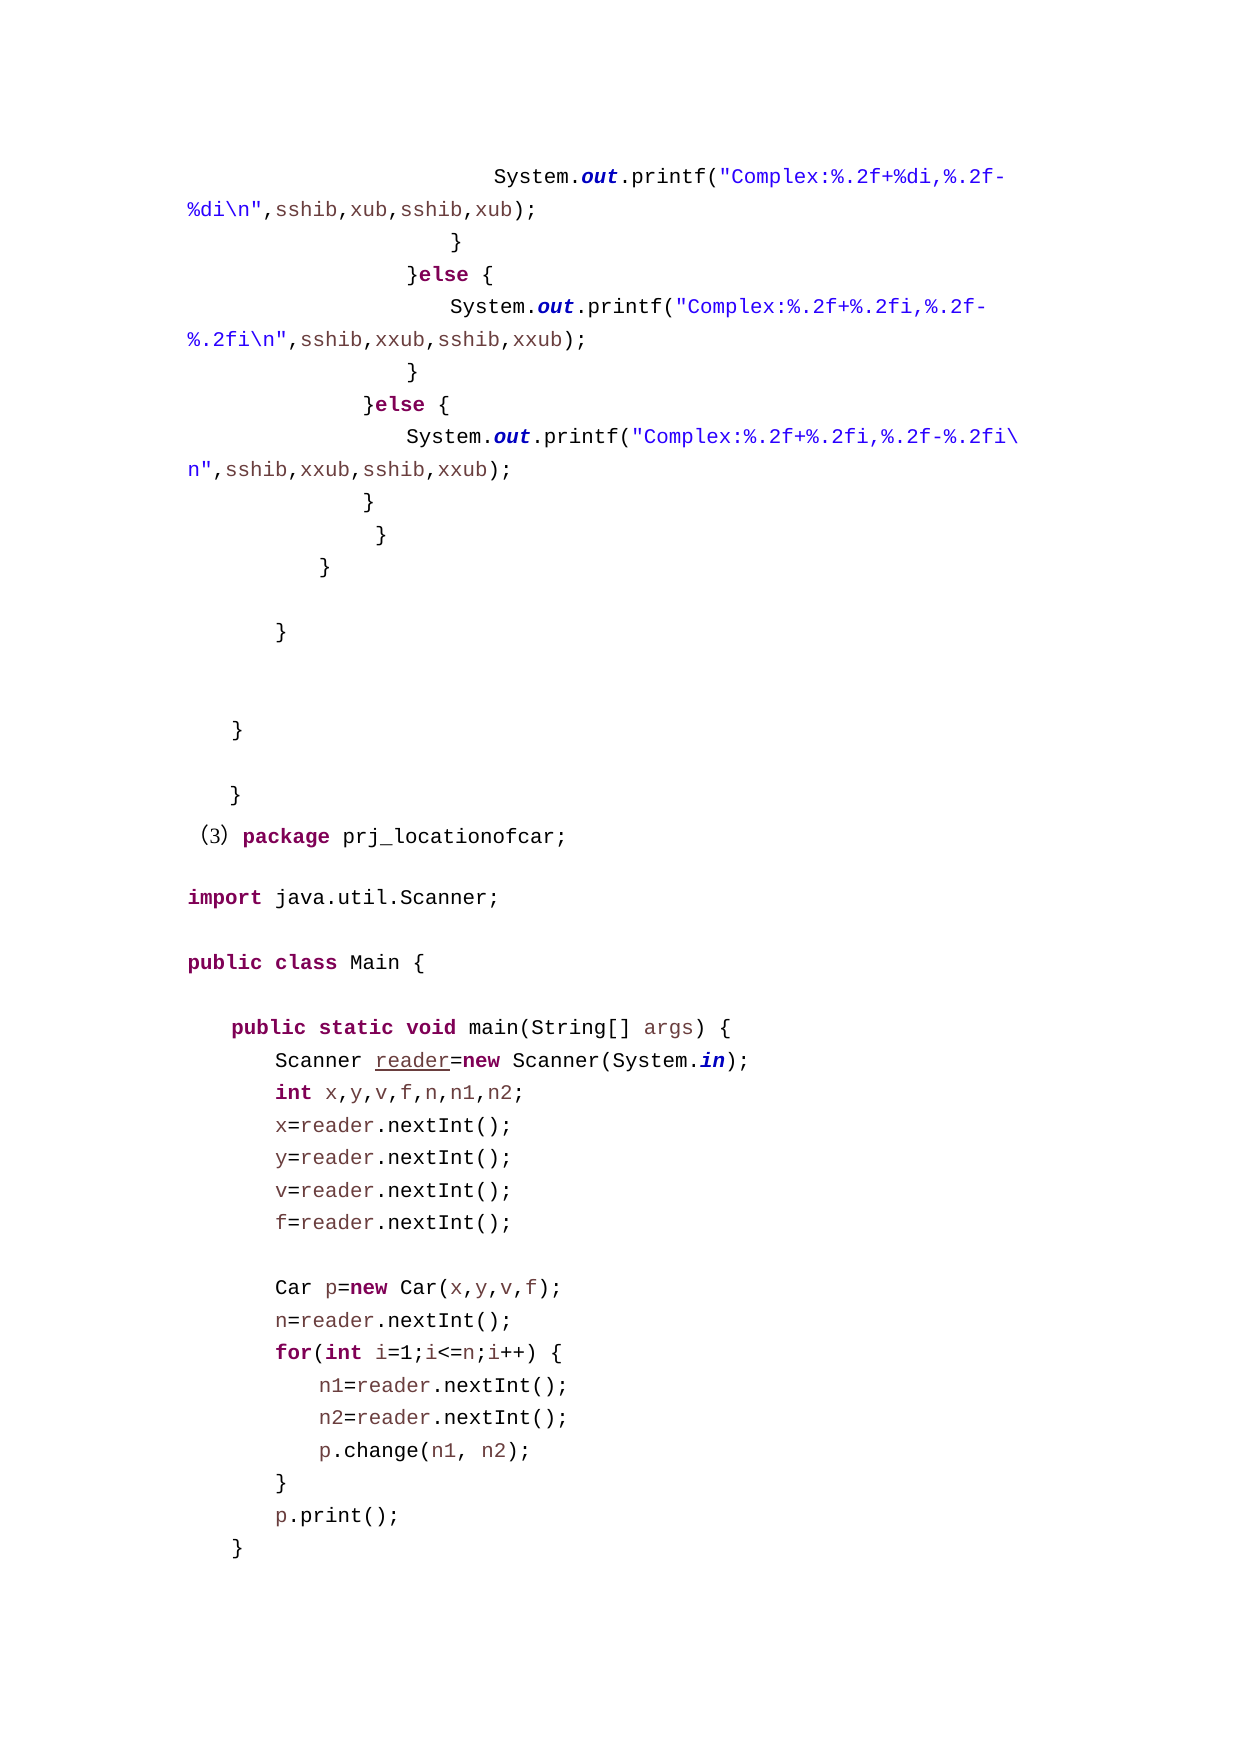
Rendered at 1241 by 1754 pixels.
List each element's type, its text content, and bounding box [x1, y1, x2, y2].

text p.print(); [187, 1500, 1053, 1533]
text y=reader.nextInt(); [187, 1143, 1053, 1175]
text } [187, 617, 1053, 649]
text int x,y,v,f,n,n1,n2; [187, 1078, 1053, 1110]
text System.out.printf("Complex:%.2f+%.2fi,%.2f-%.2fi\n",sshib,xxub,sshib,xxub); [187, 292, 1053, 357]
text import java.util.Scanner; [187, 883, 1053, 915]
text p.change(n1, n2); [187, 1435, 1053, 1468]
text } [187, 1468, 1053, 1500]
text } [187, 714, 1053, 747]
text v=reader.nextInt(); [187, 1175, 1053, 1208]
text f=reader.nextInt(); [187, 1208, 1053, 1240]
text }else { [187, 259, 1053, 292]
text Scanner reader=new Scanner(System.in); [187, 1045, 1053, 1078]
text public class Main { [187, 948, 1053, 980]
text System.out.printf("Complex:%.2f+%di,%.2f-%di\n",sshib,xub,sshib,xub); [187, 162, 1053, 227]
text n2=reader.nextInt(); [187, 1403, 1053, 1435]
text } [187, 519, 1053, 552]
text n=reader.nextInt(); [187, 1305, 1053, 1338]
text for(int i=1;i<=n;i++) { [187, 1338, 1053, 1370]
text } [187, 357, 1053, 389]
text Car p=new Car(x,y,v,f); [187, 1273, 1053, 1305]
text n1=reader.nextInt(); [187, 1370, 1053, 1403]
text } [187, 487, 1053, 519]
text public static void main(String[] args) { [187, 1013, 1053, 1045]
text } [187, 1533, 1053, 1565]
text } [187, 552, 1053, 584]
text x=reader.nextInt(); [187, 1110, 1053, 1143]
text System.out.printf("Complex:%.2f+%.2fi,%.2f-%.2fi\n",sshib,xxub,sshib,xxub); [187, 422, 1053, 487]
text （3）package prj_locationofcar; [187, 818, 1053, 850]
text }else { [187, 389, 1053, 422]
text } [187, 779, 1053, 812]
text } [187, 227, 1053, 259]
